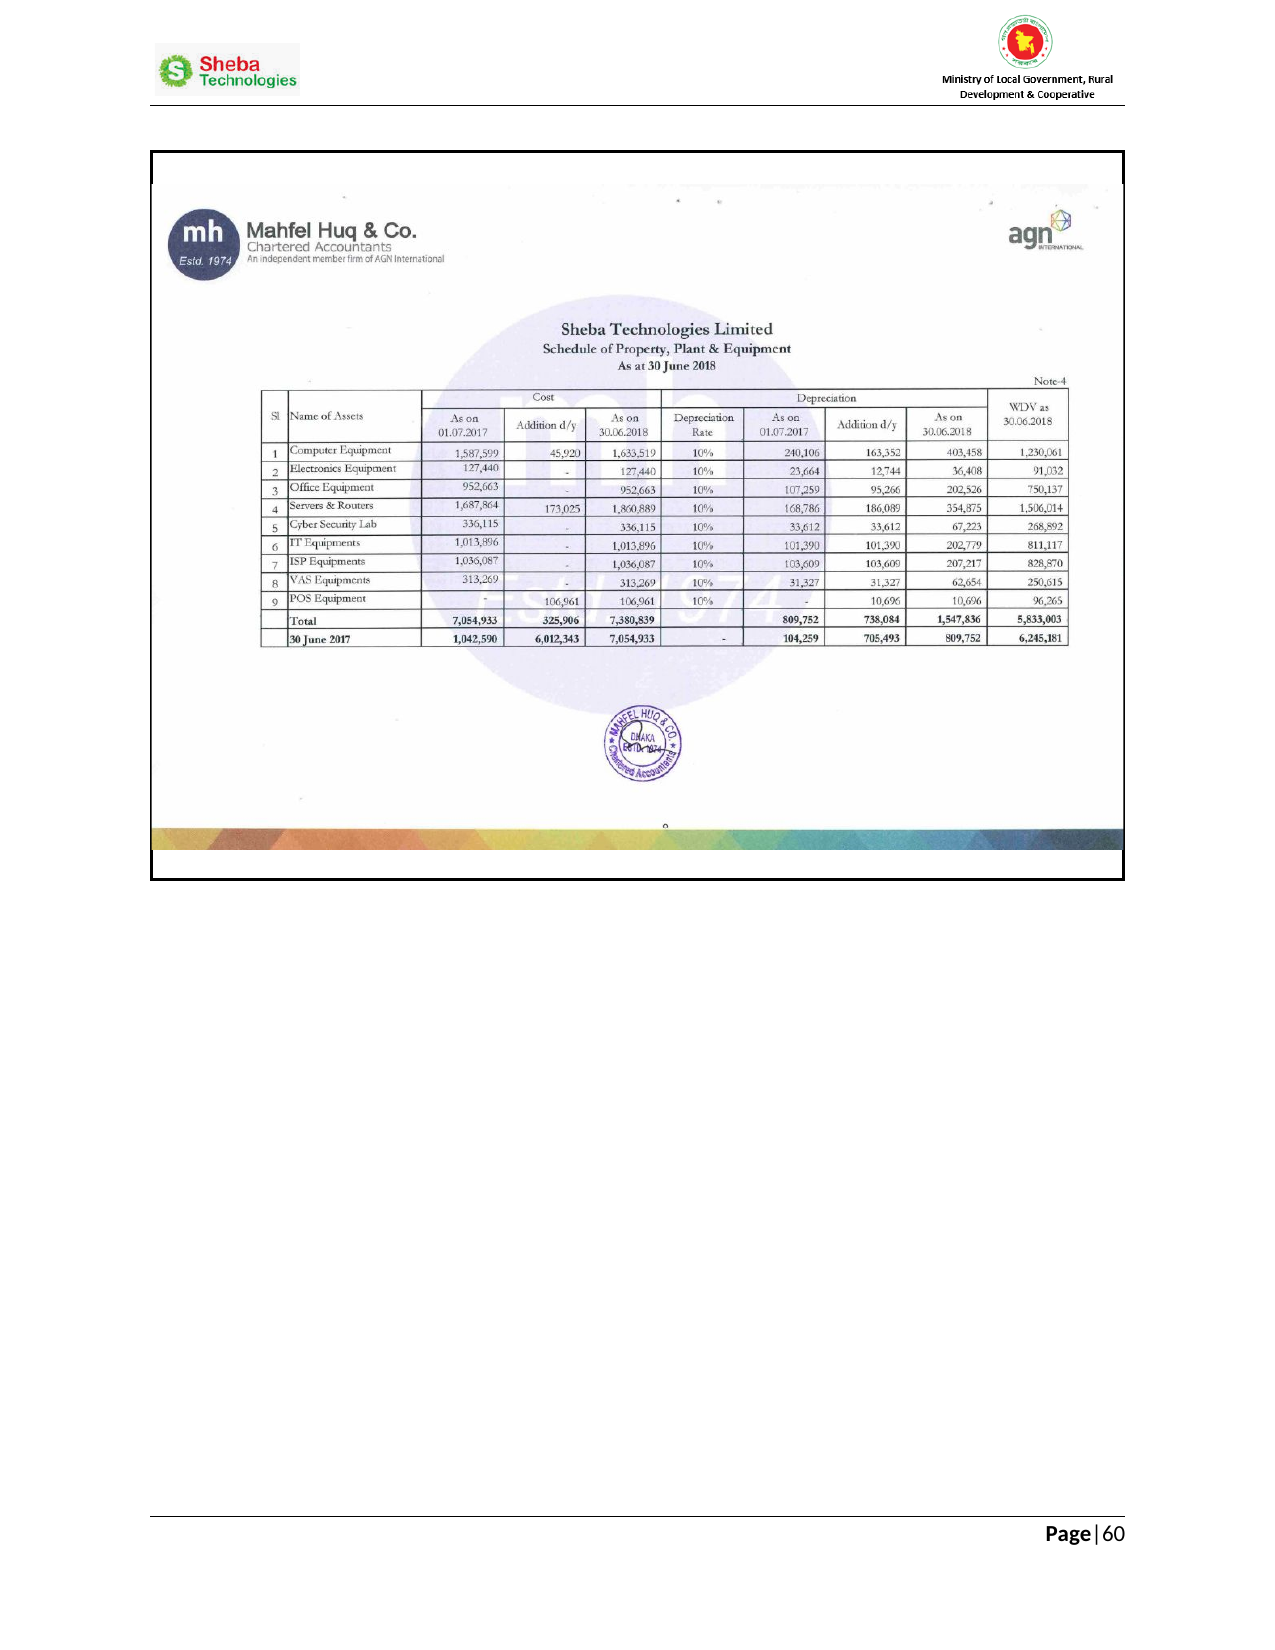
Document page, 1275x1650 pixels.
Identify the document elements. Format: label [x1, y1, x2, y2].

table_cell [153, 153, 1122, 184]
table_cell [153, 849, 1122, 878]
picture [154, 43, 300, 96]
picture [937, 10, 1117, 101]
picture [151, 184, 1123, 849]
